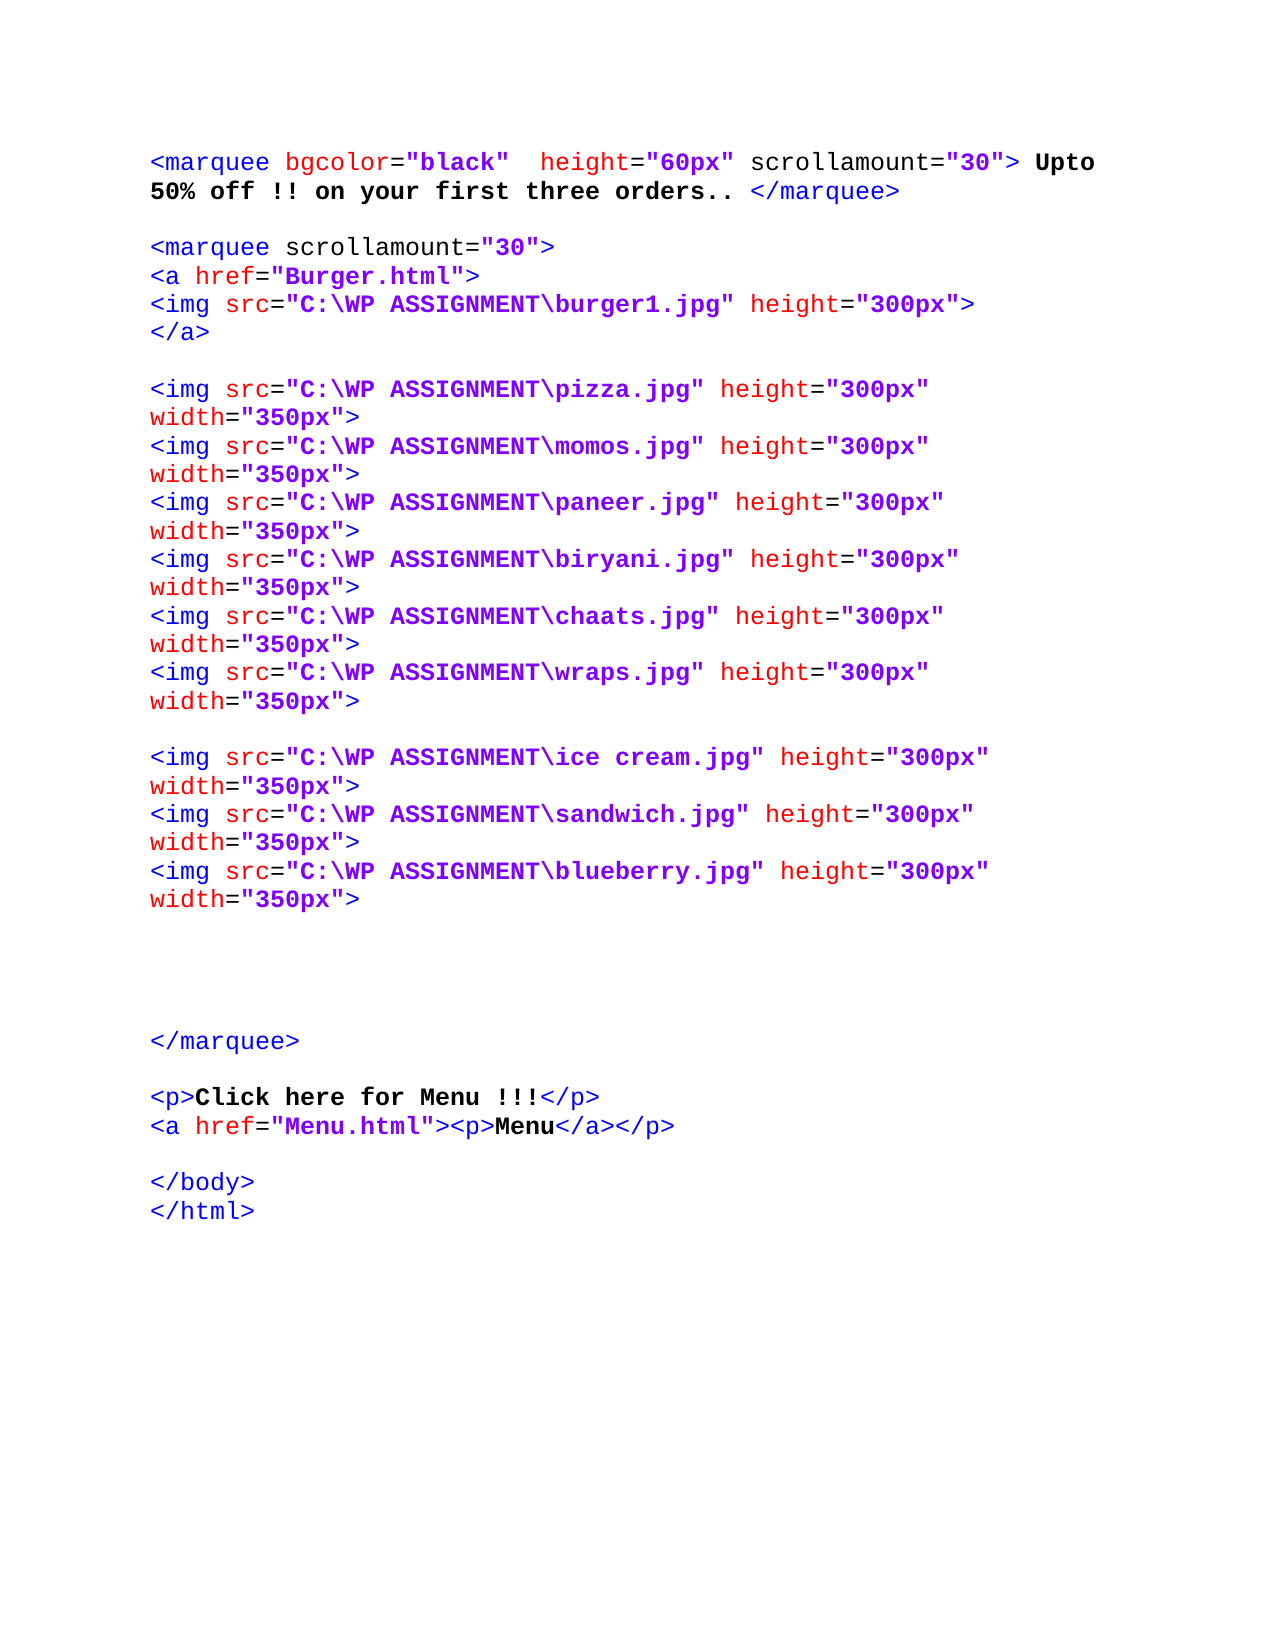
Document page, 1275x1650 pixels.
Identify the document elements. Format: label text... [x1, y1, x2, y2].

text <img src="C:\WP ASSIGNMENT\chaats.jpg" height="300px" width="350px"> [150, 603, 1125, 660]
text <img src="C:\WP ASSIGNMENT\pizza.jpg" height="300px" width="350px"> [150, 377, 1125, 433]
text </body> [150, 1170, 1125, 1198]
text </html> [150, 1198, 1125, 1227]
text <img src="C:\WP ASSIGNMENT\ice cream.jpg" height="300px" width="350px"> [150, 745, 1125, 802]
text <marquee scrollamount="30"> [150, 235, 1125, 263]
text <img src="C:\WP ASSIGNMENT\blueberry.jpg" height="300px" width="350px"> [150, 858, 1125, 915]
text <img src="C:\WP ASSIGNMENT\sandwich.jpg" height="300px" width="350px"> [150, 802, 1125, 858]
text <a href="Menu.html"><p>Menu</a></p> [150, 1113, 1125, 1142]
text </marquee> [150, 1028, 1125, 1057]
text </a> [150, 320, 1125, 348]
text <img src="C:\WP ASSIGNMENT\burger1.jpg" height="300px"> [150, 292, 1125, 320]
text <p>Click here for Menu !!!</p> [150, 1085, 1125, 1113]
text <img src="C:\WP ASSIGNMENT\momos.jpg" height="300px" width="350px"> [150, 433, 1125, 490]
text <img src="C:\WP ASSIGNMENT\paneer.jpg" height="300px" width="350px"> [150, 490, 1125, 547]
text <img src="C:\WP ASSIGNMENT\wraps.jpg" height="300px" width="350px"> [150, 660, 1125, 717]
text <img src="C:\WP ASSIGNMENT\biryani.jpg" height="300px" width="350px"> [150, 547, 1125, 603]
text <a href="Burger.html"> [150, 263, 1125, 292]
text <marquee bgcolor="black" height="60px" scrollamount="30"> Upto 50% off !! on your first three orders.. </marquee> [150, 150, 1125, 207]
